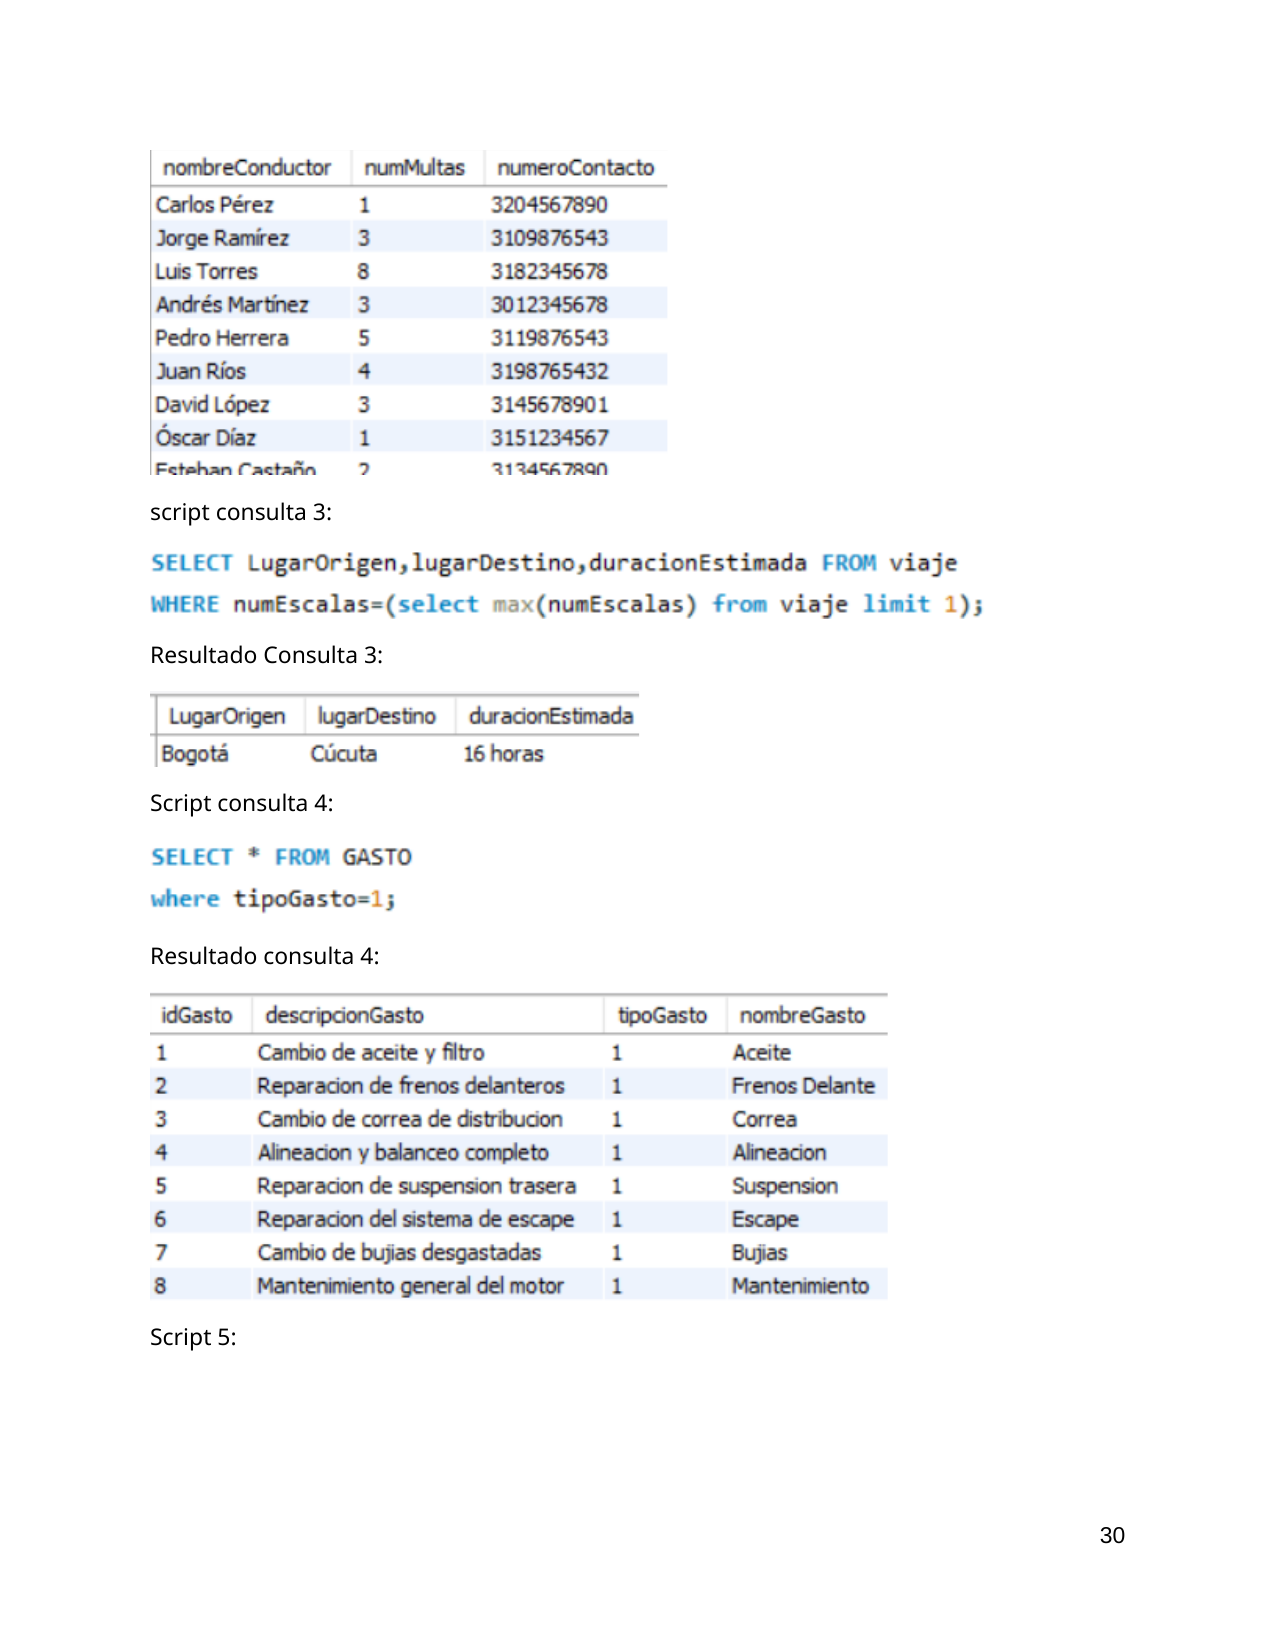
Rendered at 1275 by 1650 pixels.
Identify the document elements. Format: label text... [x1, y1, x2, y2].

picture [150, 691, 640, 767]
picture [150, 992, 888, 1301]
text Script consulta 4: [150, 787, 1125, 818]
text Resultado Consulta 3: [150, 639, 1125, 670]
picture [150, 548, 1063, 619]
text Resultado consulta 4: [150, 940, 1125, 971]
picture [150, 839, 460, 920]
text script consulta 3: [150, 496, 1125, 527]
picture [150, 150, 668, 475]
text Script 5: [150, 1321, 1125, 1352]
